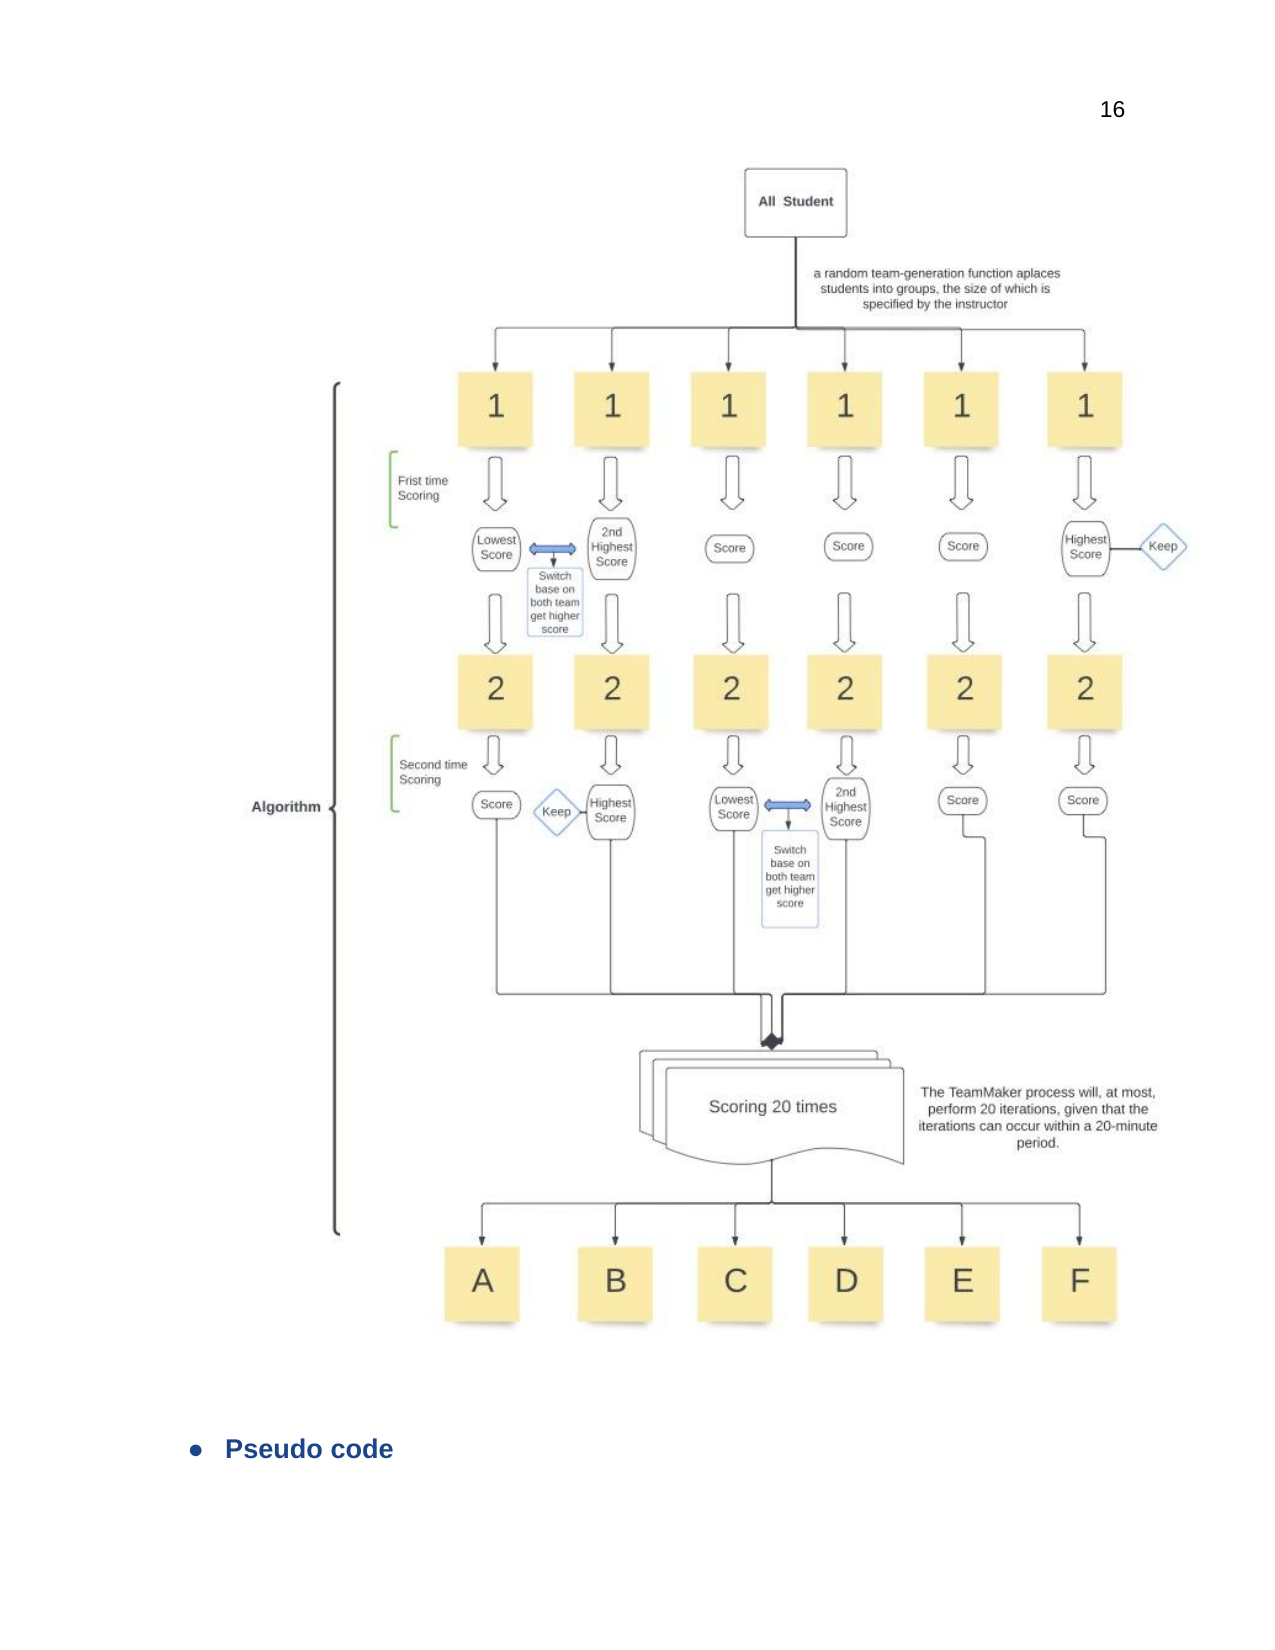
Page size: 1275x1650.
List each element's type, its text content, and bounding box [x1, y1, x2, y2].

list Pseudo code [187, 1433, 1125, 1464]
picture [234, 150, 1210, 1369]
